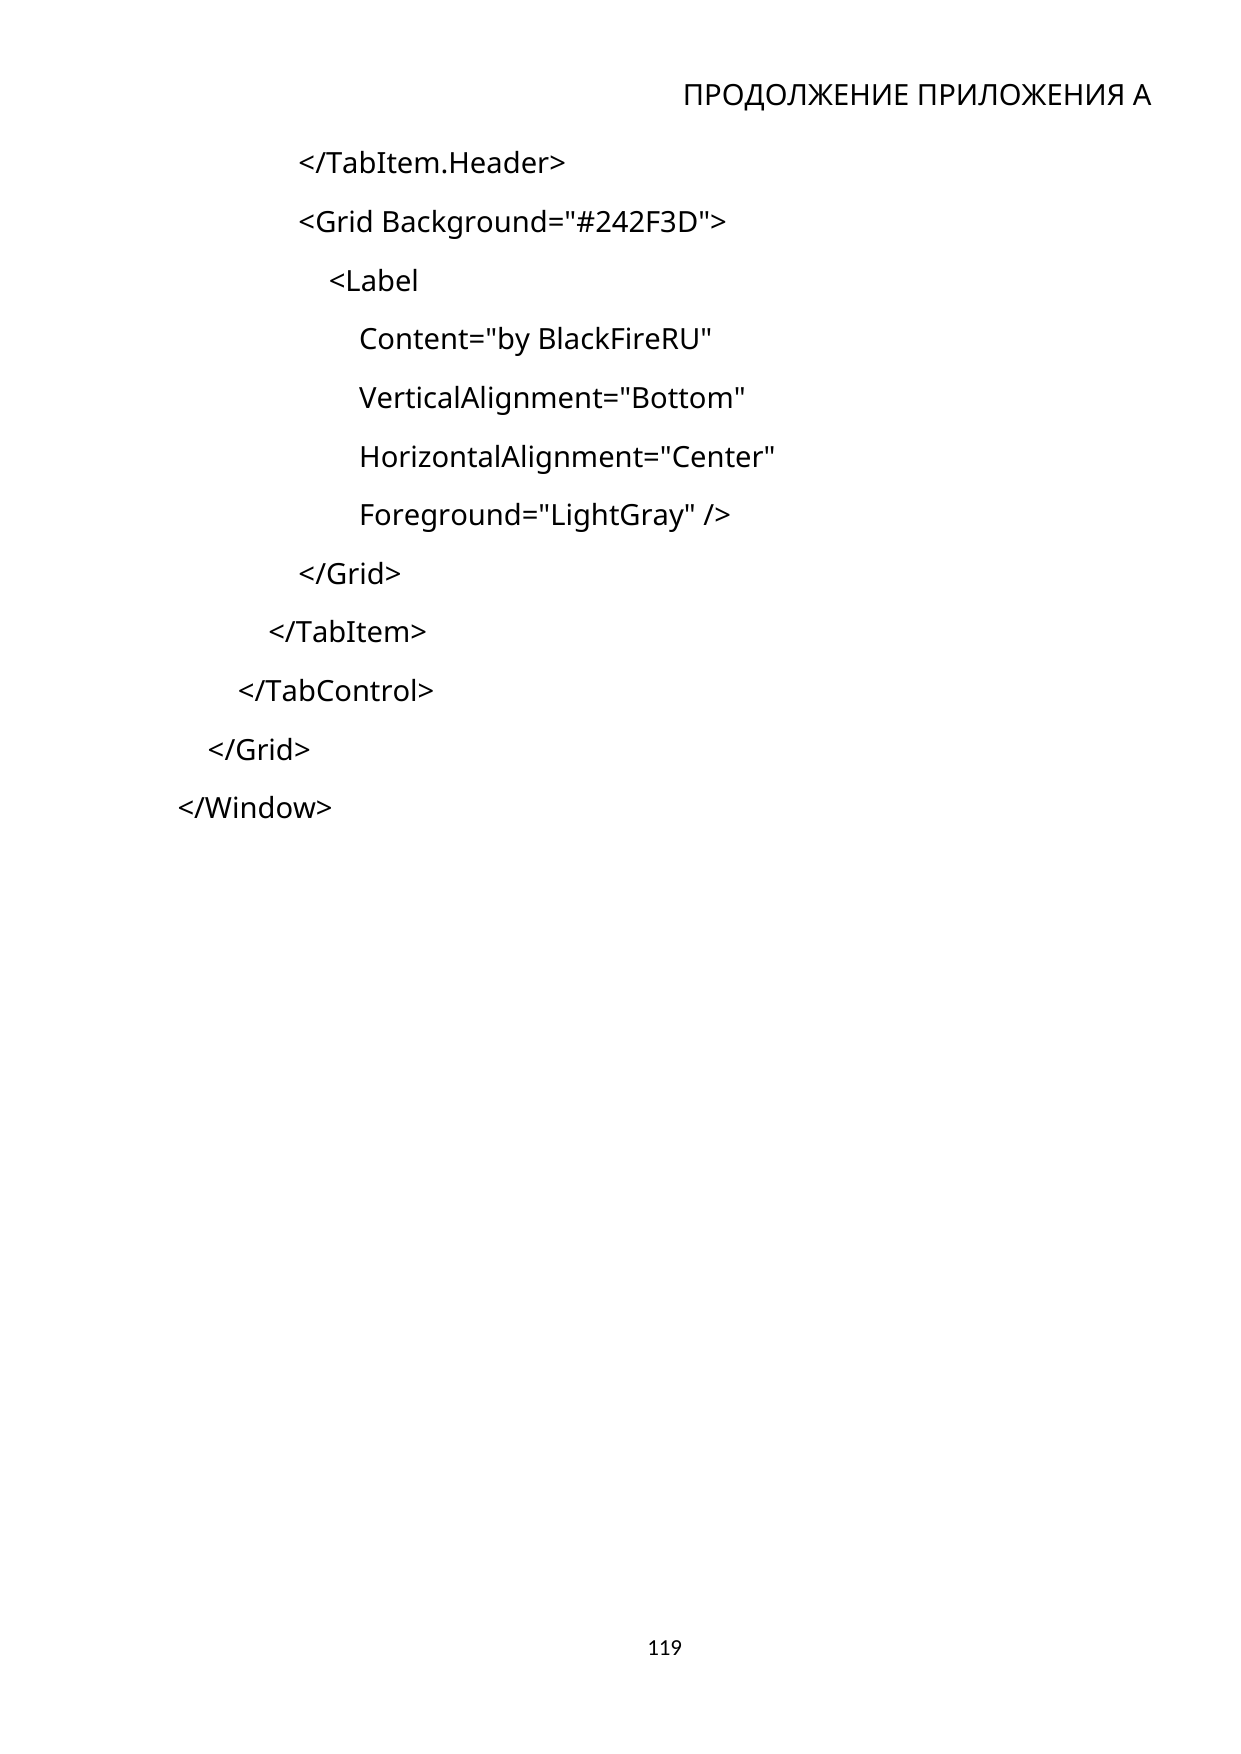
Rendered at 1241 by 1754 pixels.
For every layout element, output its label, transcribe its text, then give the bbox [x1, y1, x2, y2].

text </TabItem> [177, 612, 1152, 651]
text <Label [177, 260, 1152, 299]
text </Grid> [177, 729, 1152, 769]
text VerticalAlignment="Bottom" [177, 377, 1152, 417]
text </Grid> [177, 553, 1152, 593]
text </Window> [177, 788, 1152, 827]
text HorizontalAlignment="Center" [177, 436, 1152, 476]
text Foreground="LightGray" /> [177, 494, 1152, 534]
text Content="by BlackFireRU" [177, 318, 1152, 358]
text </TabItem.Header> [177, 143, 1152, 182]
text </TabControl> [177, 670, 1152, 710]
text <Grid Background="#242F3D"> [177, 201, 1152, 241]
